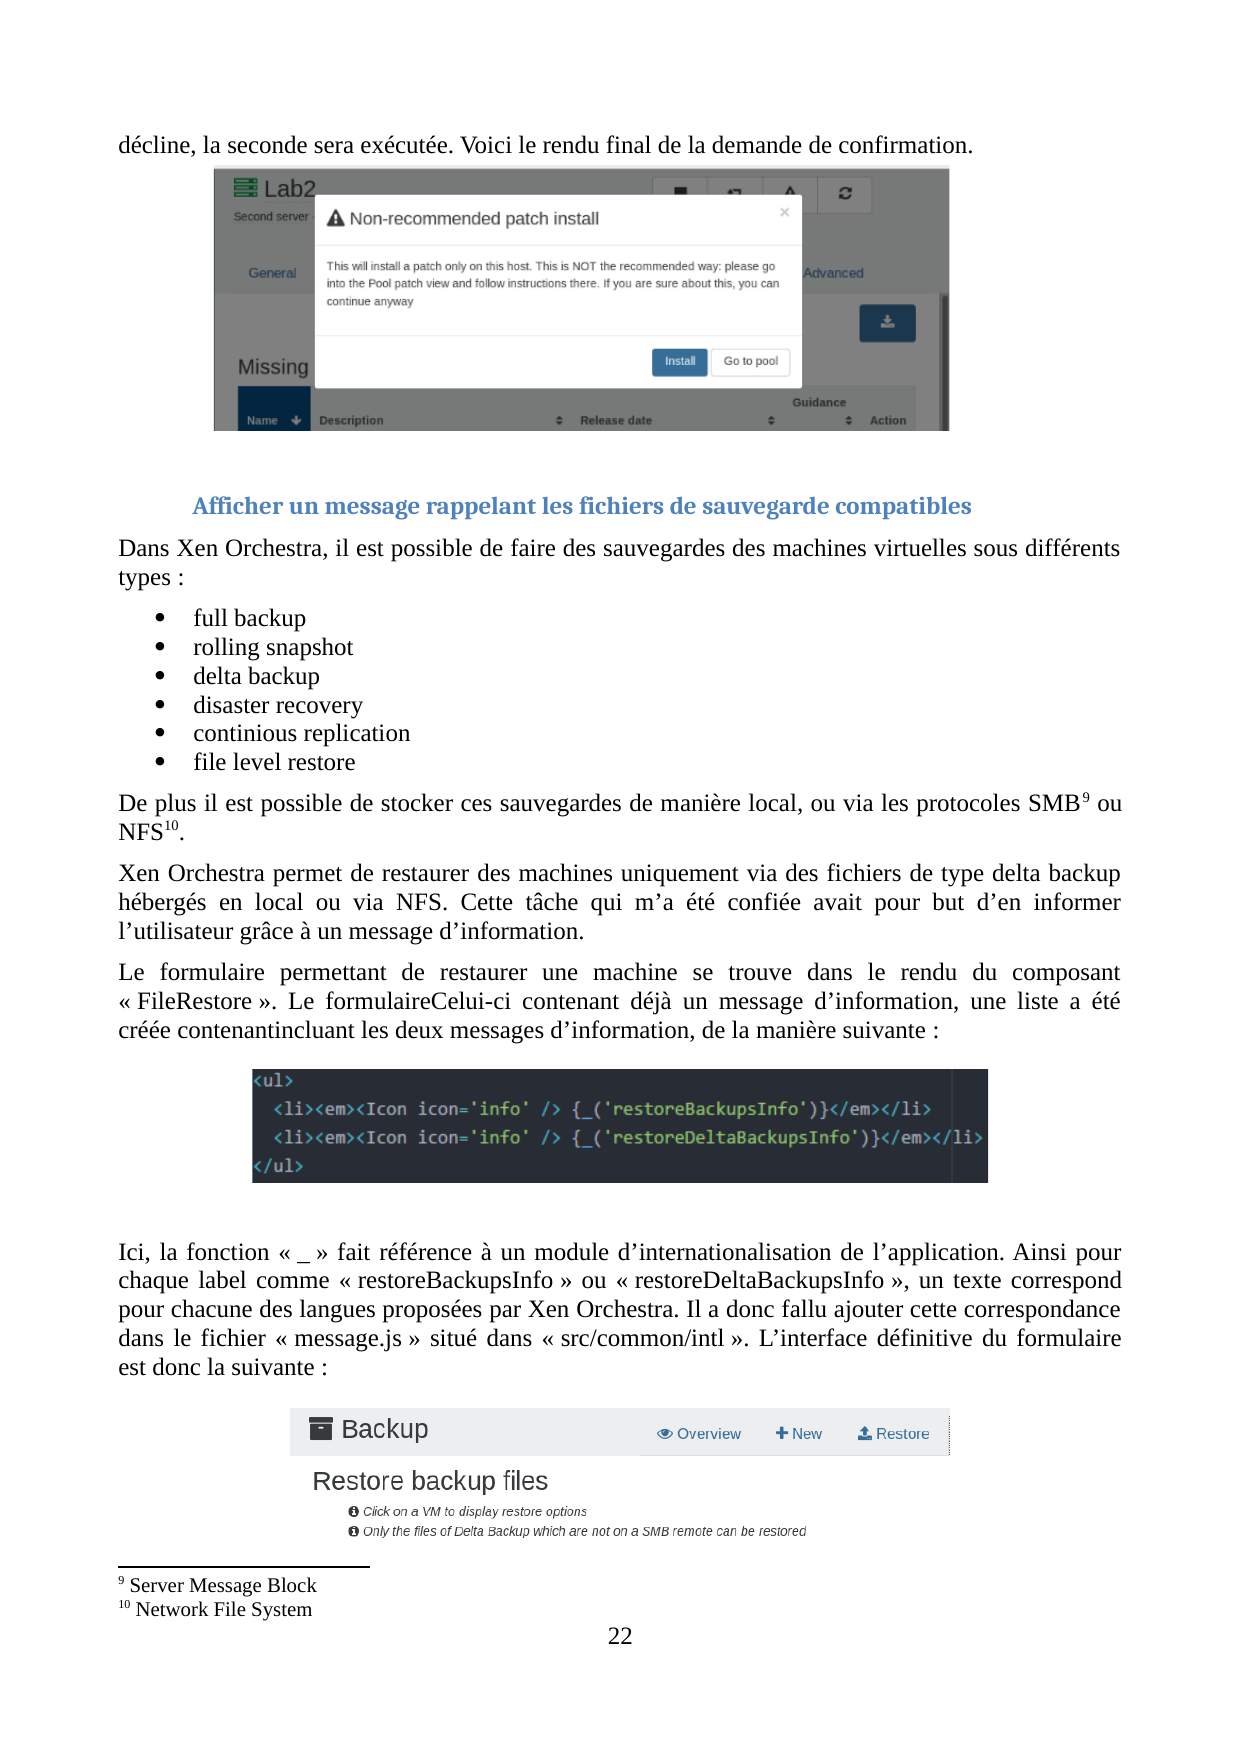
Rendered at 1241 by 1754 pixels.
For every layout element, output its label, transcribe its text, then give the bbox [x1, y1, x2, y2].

subtitle Afficher un message rappelant les fichiers de sauvegarde compatibles [192, 492, 1122, 521]
picture [290, 1408, 950, 1553]
picture [213, 165, 950, 431]
picture [252, 1069, 989, 1183]
